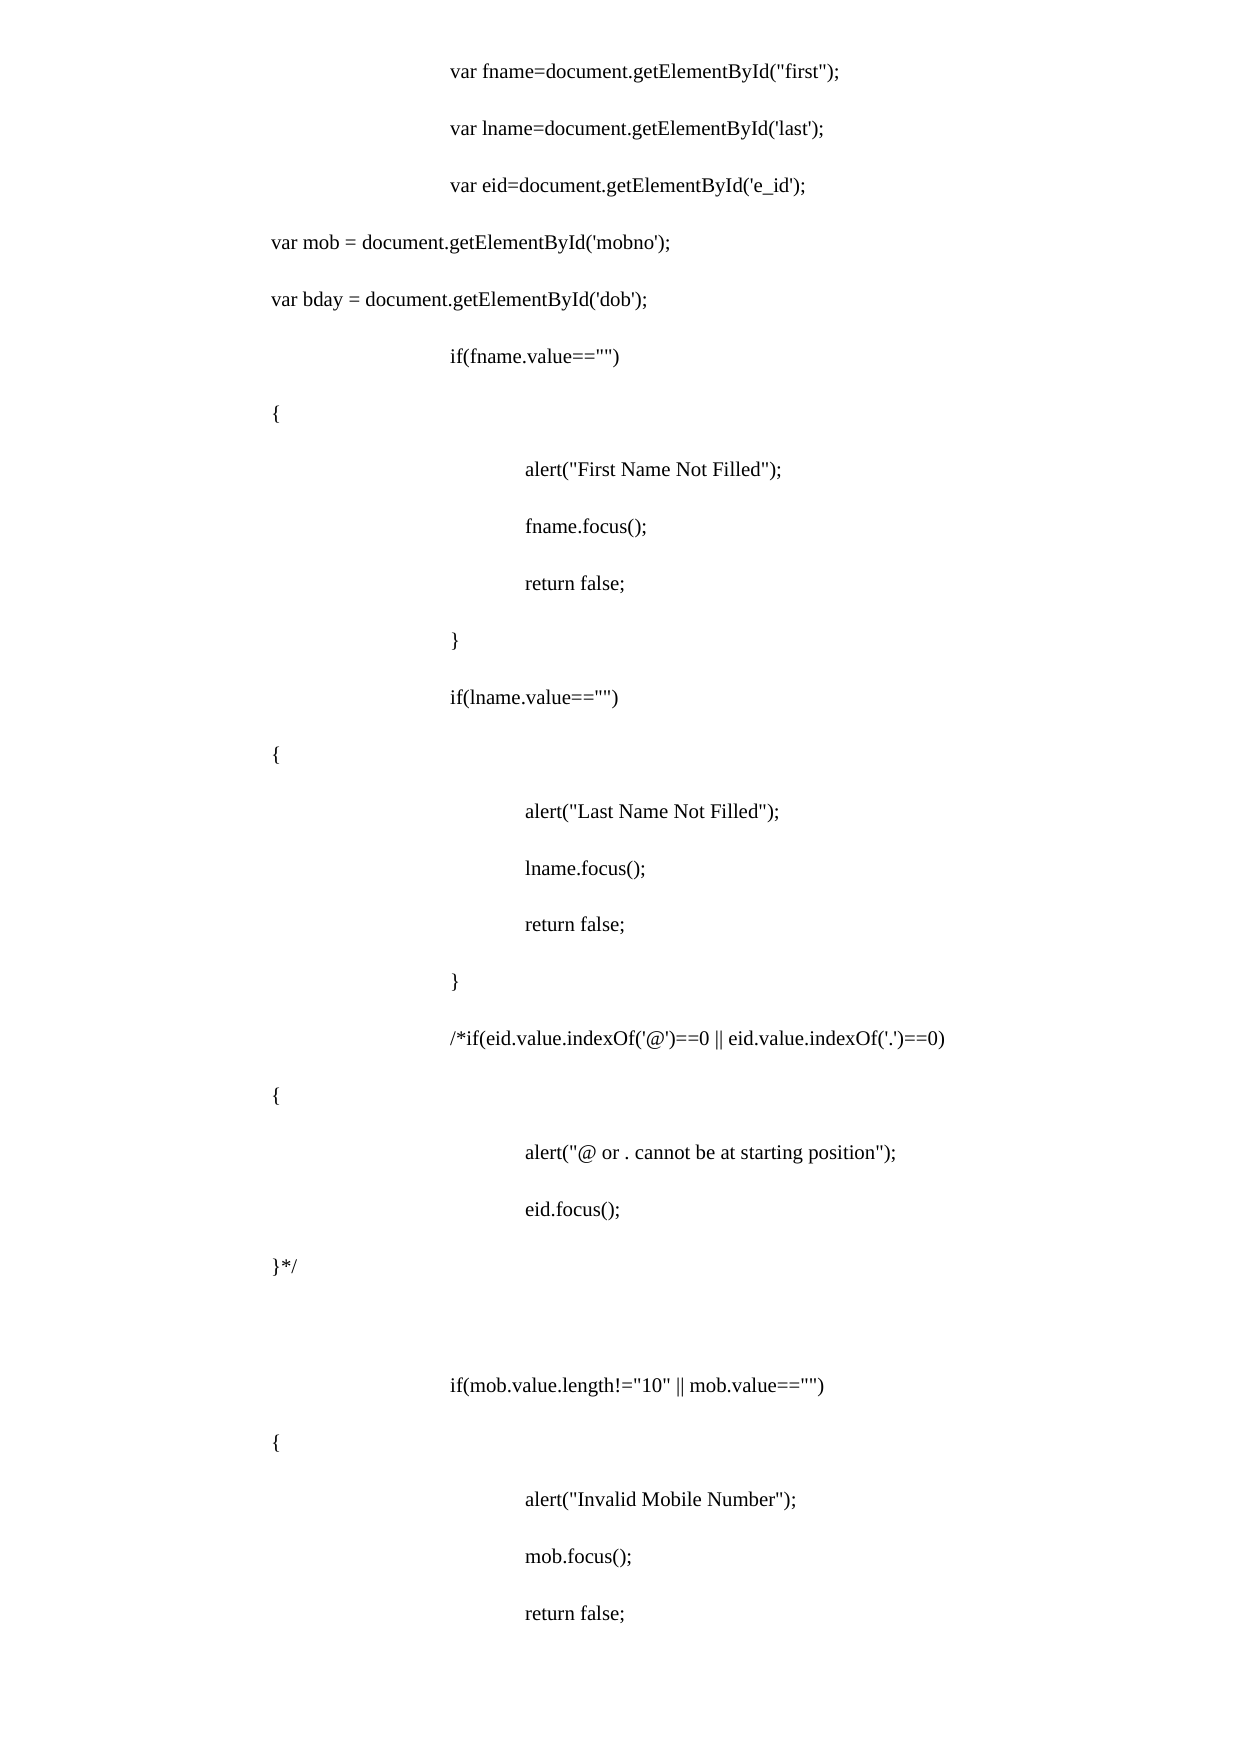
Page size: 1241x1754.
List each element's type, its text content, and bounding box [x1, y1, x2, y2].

text lname.focus(); [187, 855, 1090, 879]
text /*if(eid.value.indexOf('@')==0 || eid.value.indexOf('.')==0) [187, 1026, 1090, 1050]
text alert("First Name Not Filled"); [187, 457, 1090, 481]
text var lname=document.getElementById('last'); [187, 116, 1090, 140]
text if(fname.value=="") [187, 343, 1090, 368]
text { [187, 1430, 1090, 1454]
text if(mob.value.length!="10" || mob.value=="") [187, 1373, 1090, 1397]
text } [187, 969, 1090, 993]
text return false; [187, 1601, 1090, 1625]
text { [187, 1083, 1090, 1107]
text return false; [187, 571, 1090, 595]
text var fname=document.getElementById("first"); [187, 59, 1090, 83]
text var eid=document.getElementById('e_id'); [187, 173, 1090, 197]
text alert("Invalid Mobile Number"); [187, 1487, 1090, 1511]
text var bday = document.getElementById('dob'); [187, 287, 1090, 311]
text { [187, 742, 1090, 766]
text return false; [187, 912, 1090, 936]
text eid.focus(); [187, 1197, 1090, 1221]
text mob.focus(); [187, 1544, 1090, 1568]
text var mob = document.getElementById('mobno'); [187, 230, 1090, 254]
text alert("Last Name Not Filled"); [187, 798, 1090, 823]
text { [187, 400, 1090, 424]
text if(lname.value=="") [187, 685, 1090, 709]
text fname.focus(); [187, 514, 1090, 538]
text }*/ [187, 1253, 1090, 1278]
text alert("@ or . cannot be at starting position"); [187, 1140, 1090, 1164]
text } [187, 628, 1090, 652]
